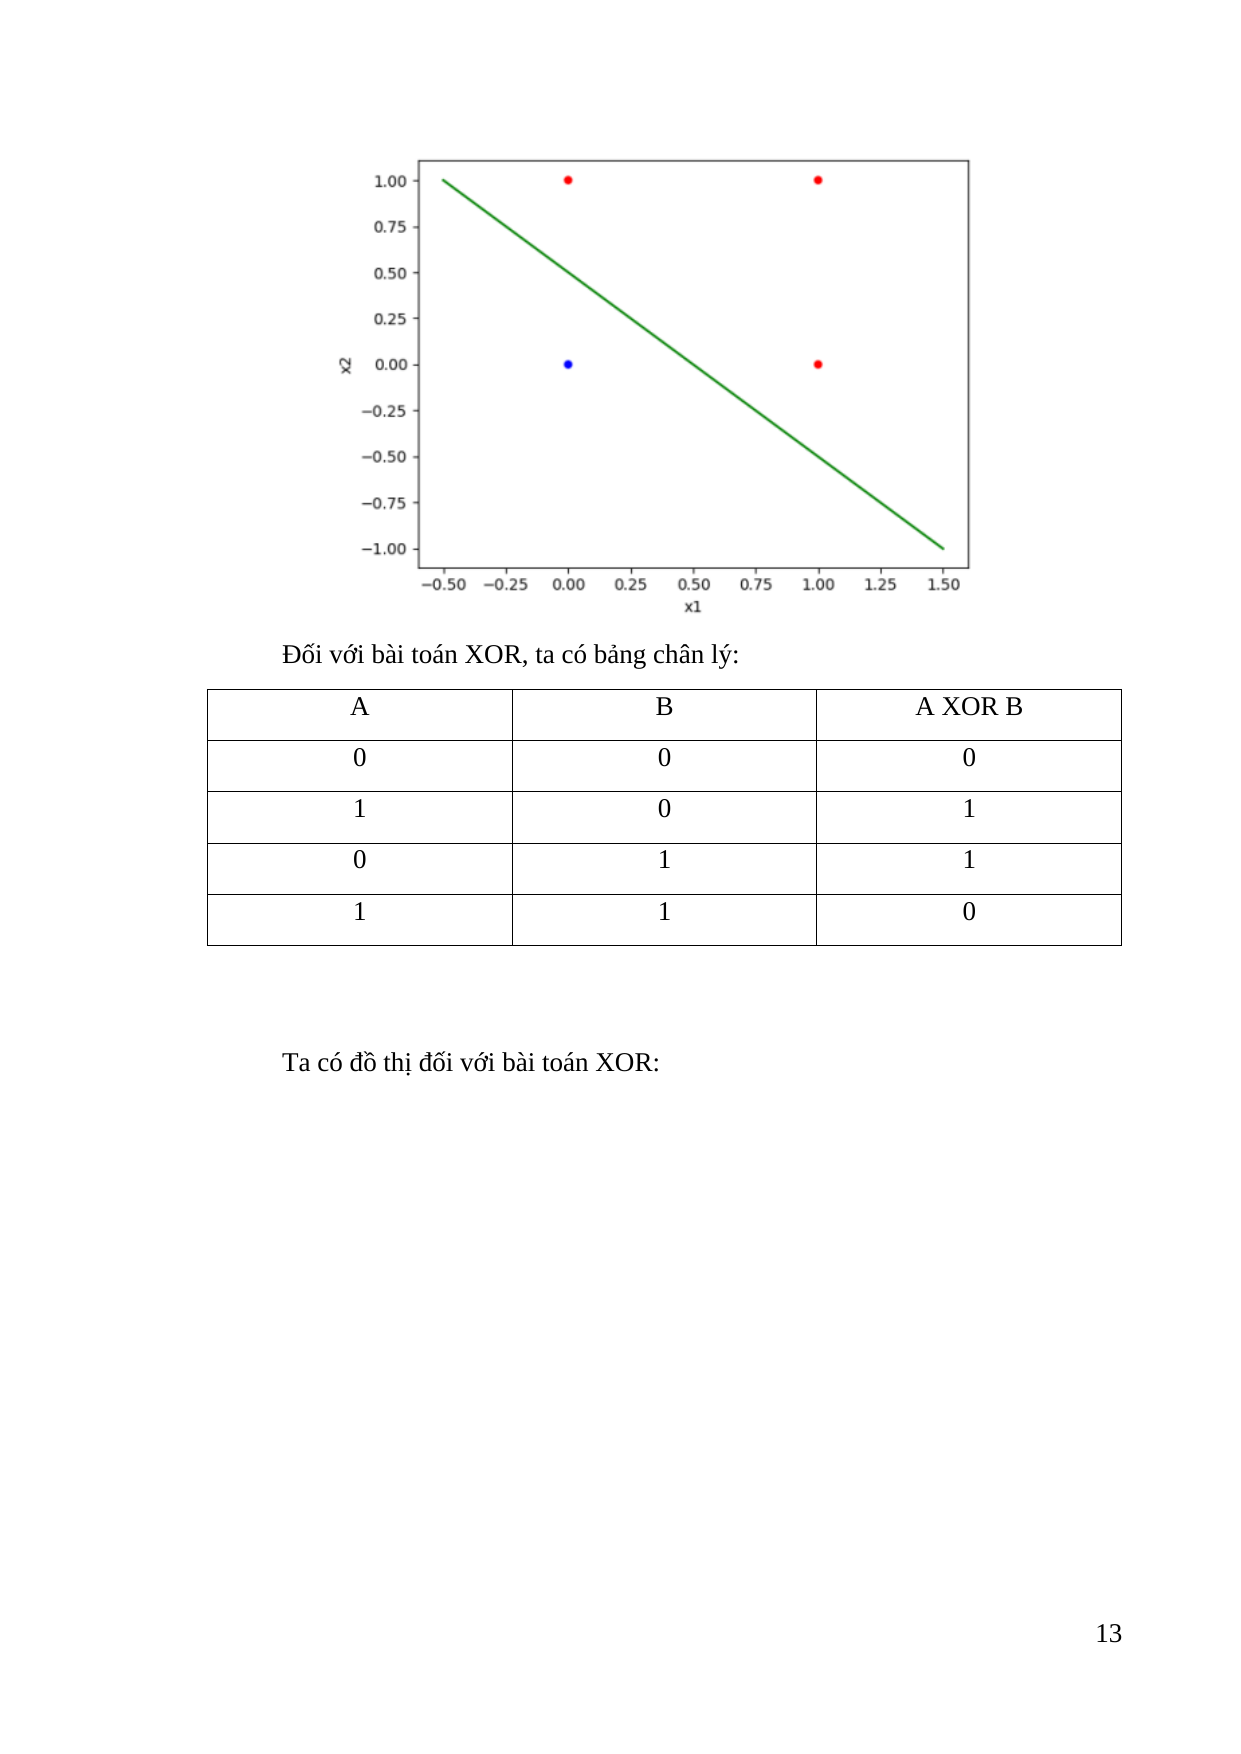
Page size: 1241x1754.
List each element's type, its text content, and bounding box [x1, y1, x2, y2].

table_header A XOR B [817, 690, 1121, 740]
table_cell 0 [817, 895, 1121, 945]
text Đối với bài toán XOR, ta có bảng chân lý: [207, 638, 1122, 669]
text Ta có đồ thị đối với bài toán XOR: [207, 1046, 1122, 1077]
table_cell 1 [817, 792, 1121, 842]
picture [333, 147, 996, 620]
table_cell 1 [513, 895, 816, 945]
table_cell 1 [208, 895, 512, 945]
table_header A [208, 690, 512, 740]
table_cell 0 [513, 741, 816, 791]
table_cell 1 [208, 792, 512, 842]
table_cell 1 [817, 844, 1121, 894]
table_header B [513, 690, 816, 740]
table_cell 0 [208, 741, 512, 791]
table_cell 0 [208, 844, 512, 894]
table_cell 0 [817, 741, 1121, 791]
table_cell 1 [513, 844, 816, 894]
table_cell 0 [513, 792, 816, 842]
